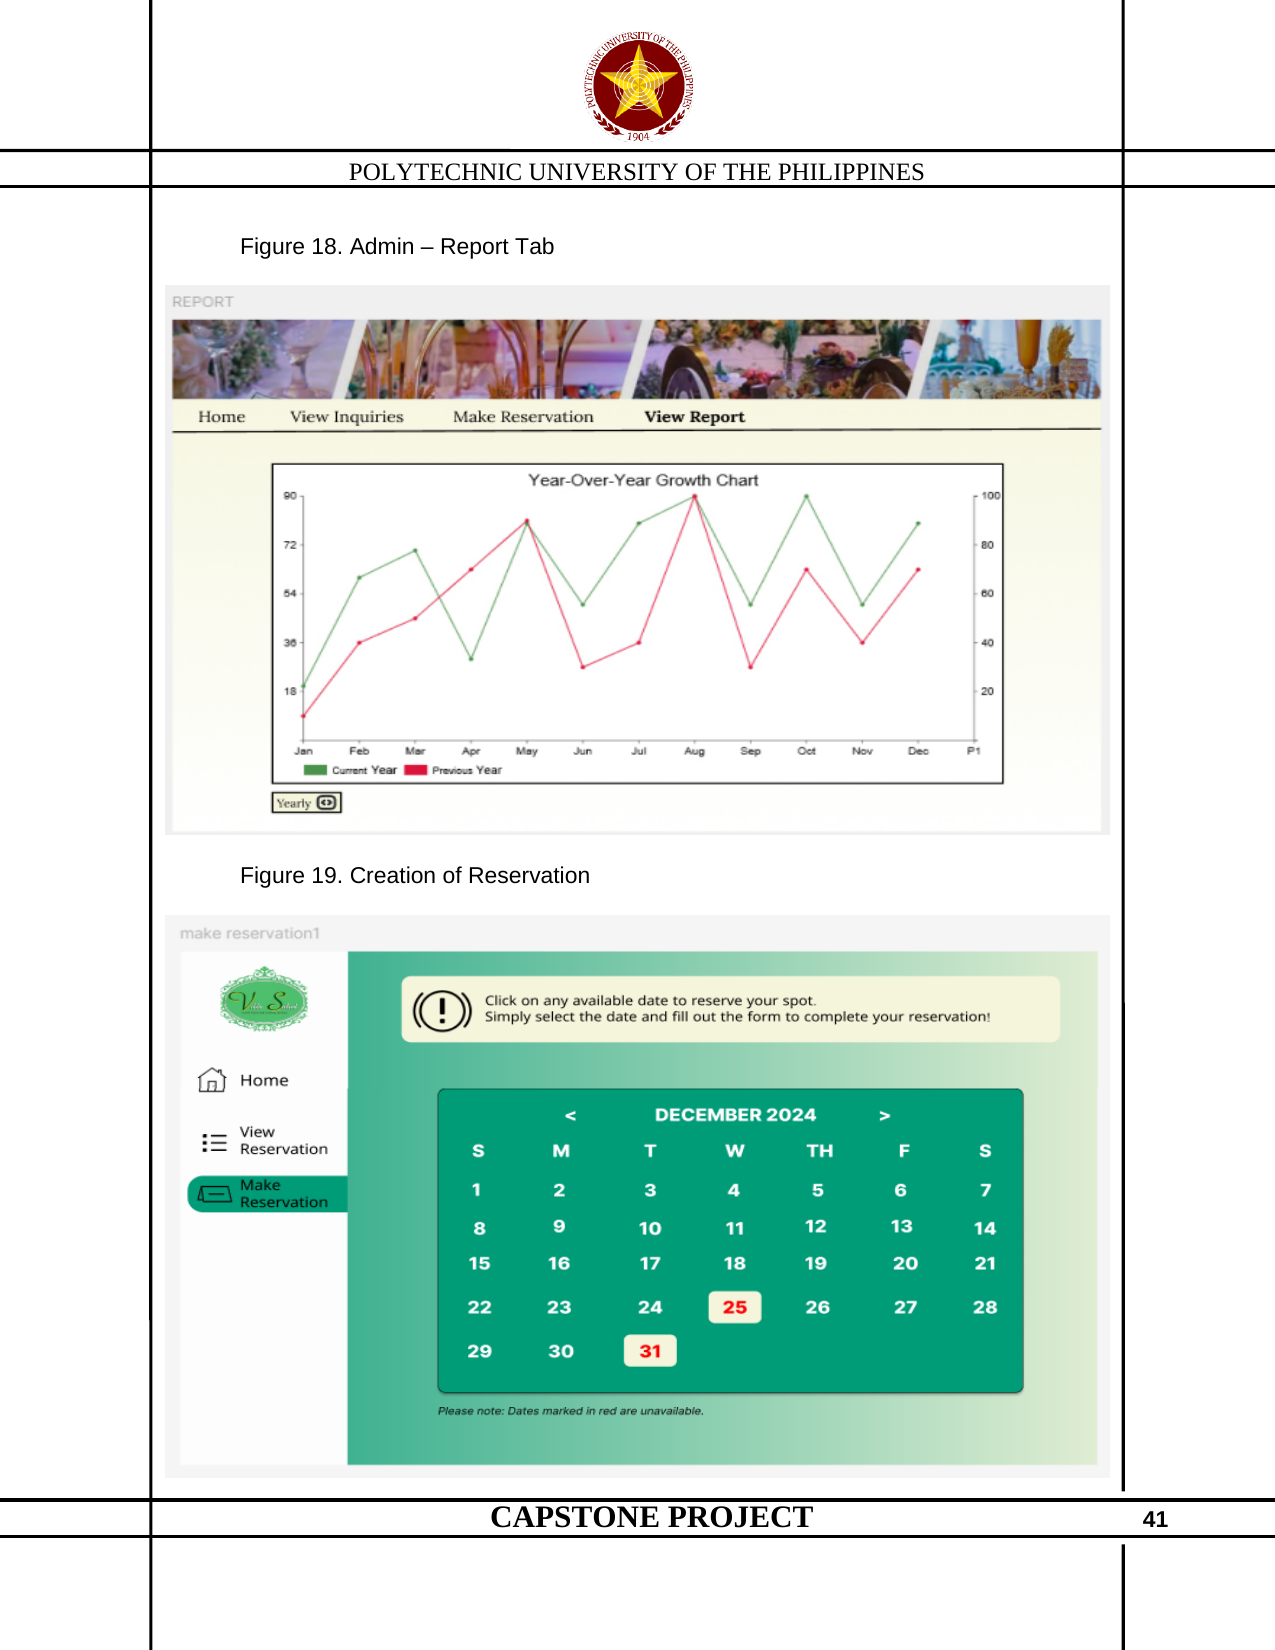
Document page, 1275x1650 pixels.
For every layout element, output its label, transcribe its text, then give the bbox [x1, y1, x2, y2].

text Figure 19. Creation of Reservation [165, 862, 1110, 889]
picture [165, 915, 1110, 1478]
picture [165, 285, 1111, 835]
text Figure 18. Admin – Report Tab [165, 233, 1110, 259]
picture [582, 31, 694, 142]
